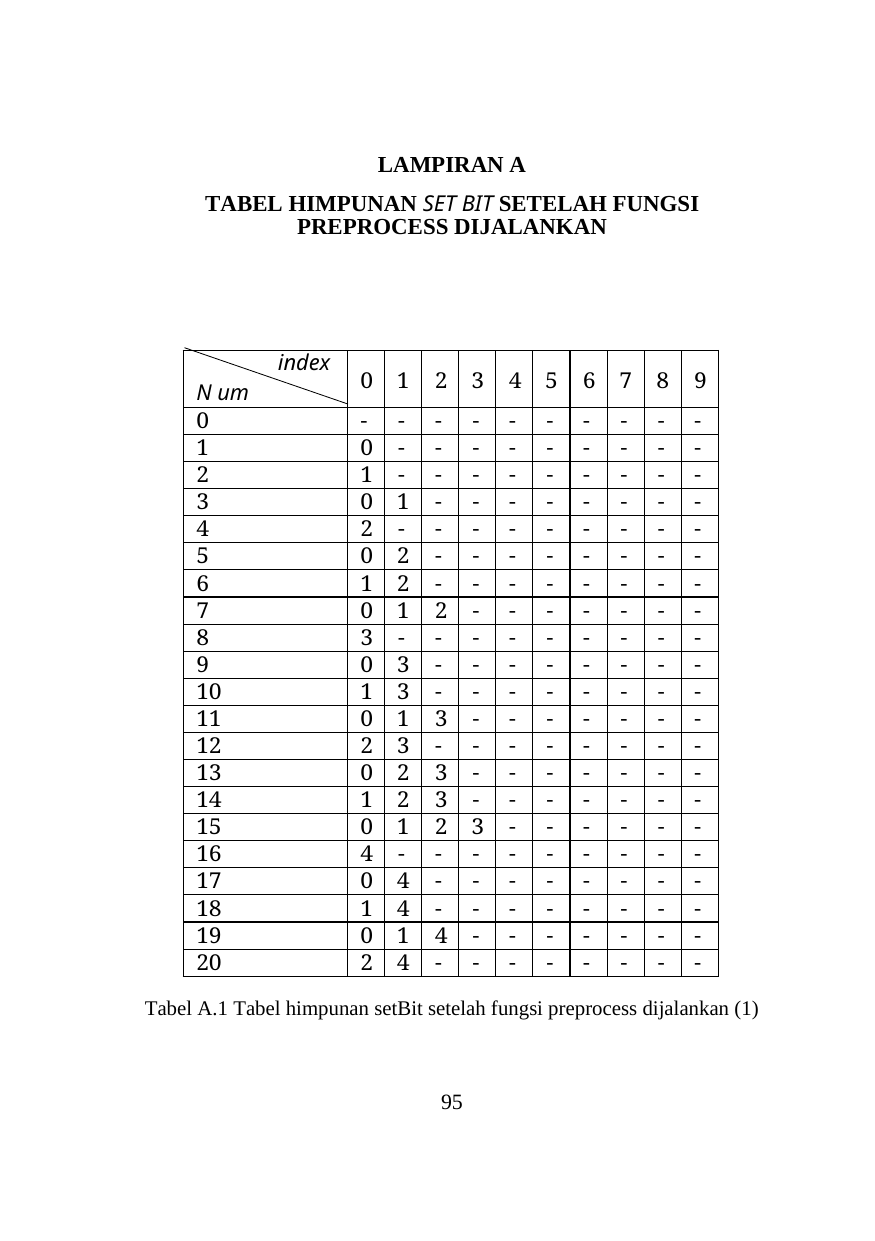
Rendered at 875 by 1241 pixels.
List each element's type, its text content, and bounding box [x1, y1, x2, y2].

table_cell 12 [184, 733, 347, 759]
table_cell - [571, 489, 607, 515]
table_cell 18 [184, 895, 347, 921]
table_cell - [459, 516, 495, 542]
table_cell - [571, 435, 607, 461]
table_cell - [645, 760, 681, 786]
table_cell 4 [385, 868, 421, 894]
table_cell 0 [348, 543, 384, 569]
table_cell 3 [385, 679, 421, 705]
table_cell - [385, 625, 421, 651]
table_cell - [571, 543, 607, 569]
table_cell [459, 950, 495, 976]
table_cell - [422, 652, 458, 678]
table_cell 0 [348, 435, 384, 461]
table_cell - [571, 814, 607, 840]
table_cell - [571, 868, 607, 894]
table_cell - [682, 895, 718, 921]
table_cell - [645, 462, 681, 488]
table_cell - [422, 733, 458, 759]
table_cell - [459, 652, 495, 678]
table_cell - [645, 706, 681, 732]
table_cell 3 [422, 787, 458, 813]
table_cell - [422, 625, 458, 651]
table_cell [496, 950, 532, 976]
table_cell 0 [184, 408, 347, 434]
table_cell 1 [385, 814, 421, 840]
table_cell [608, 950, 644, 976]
table_cell - [533, 543, 569, 569]
table_cell - [682, 814, 718, 840]
table_cell 3 [385, 733, 421, 759]
table_cell 0 [348, 760, 384, 786]
table_cell - [571, 895, 607, 921]
table_cell - [571, 516, 607, 542]
table_header index N um [184, 351, 347, 407]
table_cell 2 [385, 760, 421, 786]
table_cell - [608, 570, 644, 596]
table_cell - [496, 652, 532, 678]
table_cell - [682, 868, 718, 894]
table_cell - [422, 462, 458, 488]
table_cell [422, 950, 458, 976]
table_cell - [422, 841, 458, 867]
table_cell 2 [385, 787, 421, 813]
table_cell - [496, 543, 532, 569]
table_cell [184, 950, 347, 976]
table_cell - [571, 598, 607, 623]
table_cell - [496, 489, 532, 515]
table_cell - [533, 787, 569, 813]
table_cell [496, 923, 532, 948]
table_cell - [459, 760, 495, 786]
table_cell 1 [348, 895, 384, 921]
table_cell - [459, 435, 495, 461]
table_cell - [608, 516, 644, 542]
table_cell 3 [385, 652, 421, 678]
table_cell - [385, 516, 421, 542]
table_header 5 [533, 351, 569, 407]
table_cell - [682, 435, 718, 461]
table_cell 0 [348, 868, 384, 894]
table_cell - [422, 408, 458, 434]
table_cell - [459, 408, 495, 434]
table_header 0 [348, 351, 384, 407]
table_cell 1 [348, 679, 384, 705]
table_cell - [682, 679, 718, 705]
table_cell - [645, 625, 681, 651]
table_cell 1 [385, 489, 421, 515]
table_cell 2 [184, 462, 347, 488]
table_cell - [571, 570, 607, 596]
table_cell - [571, 462, 607, 488]
table_cell - [533, 706, 569, 732]
table_cell - [496, 895, 532, 921]
table_cell - [385, 408, 421, 434]
table_cell - [533, 760, 569, 786]
table_cell - [533, 435, 569, 461]
text TABEL HIMPUNAN SET BIT SETELAH FUNGSI PREPROCESS DIJALANKAN [136, 192, 768, 239]
table_cell - [496, 625, 532, 651]
table_cell - [348, 408, 384, 434]
table_cell - [682, 652, 718, 678]
table_cell - [459, 679, 495, 705]
table_cell - [645, 787, 681, 813]
table_cell - [571, 679, 607, 705]
table_cell - [496, 868, 532, 894]
table_cell 0 [348, 489, 384, 515]
table_cell - [459, 733, 495, 759]
table_cell - [645, 598, 681, 623]
table_cell - [645, 543, 681, 569]
table_cell - [682, 462, 718, 488]
table_cell - [459, 706, 495, 732]
table_cell - [422, 489, 458, 515]
table_cell 4 [184, 516, 347, 542]
table_cell - [422, 679, 458, 705]
table_cell 14 [184, 787, 347, 813]
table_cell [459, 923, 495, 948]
table_cell - [533, 652, 569, 678]
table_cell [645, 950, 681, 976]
table_cell - [645, 733, 681, 759]
table_cell - [645, 868, 681, 894]
table_cell 2 [422, 598, 458, 623]
table_cell - [571, 706, 607, 732]
table_cell - [496, 679, 532, 705]
table_cell - [571, 733, 607, 759]
table_cell - [422, 570, 458, 596]
table_cell - [608, 652, 644, 678]
table_cell - [459, 543, 495, 569]
table_cell - [571, 408, 607, 434]
table_cell 1 [348, 787, 384, 813]
table_cell - [533, 516, 569, 542]
table_cell 4 [385, 895, 421, 921]
table_cell - [645, 489, 681, 515]
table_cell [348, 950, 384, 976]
table_cell - [571, 652, 607, 678]
table_cell - [682, 625, 718, 651]
table_cell - [608, 543, 644, 569]
table_cell - [533, 598, 569, 623]
table_cell 16 [184, 841, 347, 867]
table_cell - [645, 679, 681, 705]
text 95 [253, 1089, 650, 1114]
table_cell - [682, 570, 718, 596]
table_cell - [645, 652, 681, 678]
table_cell - [682, 760, 718, 786]
table_cell - [422, 543, 458, 569]
table_cell - [533, 814, 569, 840]
table_cell 8 [184, 625, 347, 651]
table_cell - [422, 516, 458, 542]
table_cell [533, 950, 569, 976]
table_cell - [645, 516, 681, 542]
table_cell - [496, 787, 532, 813]
table_cell - [608, 625, 644, 651]
table_cell - [459, 570, 495, 596]
table_cell - [682, 841, 718, 867]
table_cell 1 [348, 462, 384, 488]
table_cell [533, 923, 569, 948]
table_cell 4 [348, 841, 384, 867]
table_cell - [385, 841, 421, 867]
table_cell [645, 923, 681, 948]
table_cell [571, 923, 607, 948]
table_cell - [682, 598, 718, 623]
table_cell 1 [385, 706, 421, 732]
table_cell - [496, 408, 532, 434]
table_header 9 [682, 351, 718, 407]
table_cell - [608, 760, 644, 786]
table_cell - [645, 895, 681, 921]
table_cell - [571, 760, 607, 786]
table_cell - [608, 408, 644, 434]
table_cell - [459, 895, 495, 921]
text Tabel A.1 Tabel himpunan setBit setelah fungsi preprocess dijalankan (1) [136, 995, 768, 1019]
table_header 3 [459, 351, 495, 407]
table_cell - [682, 787, 718, 813]
table_cell - [459, 787, 495, 813]
table_cell 7 [184, 598, 347, 623]
table_cell - [496, 733, 532, 759]
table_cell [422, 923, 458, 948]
table_cell - [496, 570, 532, 596]
table_cell - [645, 435, 681, 461]
table_cell - [682, 543, 718, 569]
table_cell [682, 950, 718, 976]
table_cell - [608, 733, 644, 759]
table_header 1 [385, 351, 421, 407]
table_cell 2 [348, 733, 384, 759]
table_cell 1 [385, 598, 421, 623]
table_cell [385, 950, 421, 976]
table_cell - [533, 733, 569, 759]
table_cell - [645, 841, 681, 867]
table_cell - [496, 706, 532, 732]
table_header 7 [608, 351, 644, 407]
table_cell - [533, 489, 569, 515]
table_cell - [682, 516, 718, 542]
table_cell - [645, 814, 681, 840]
table_cell 2 [422, 814, 458, 840]
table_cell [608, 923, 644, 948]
table_cell - [422, 435, 458, 461]
table_cell - [496, 814, 532, 840]
table_cell - [496, 598, 532, 623]
table_cell - [496, 516, 532, 542]
table_cell - [533, 408, 569, 434]
table_cell - [682, 408, 718, 434]
table_cell 3 [184, 489, 347, 515]
table_cell - [459, 462, 495, 488]
table_header 8 [645, 351, 681, 407]
table_cell 9 [184, 652, 347, 678]
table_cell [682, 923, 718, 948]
table_cell 17 [184, 868, 347, 894]
table_cell 3 [422, 760, 458, 786]
table_cell - [533, 570, 569, 596]
table_cell - [533, 625, 569, 651]
table_cell - [533, 868, 569, 894]
table_cell - [608, 895, 644, 921]
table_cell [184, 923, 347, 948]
table_cell 3 [422, 706, 458, 732]
table_cell - [682, 706, 718, 732]
table_cell 15 [184, 814, 347, 840]
table_cell - [533, 841, 569, 867]
subtitle LAMPIRAN A [253, 151, 650, 177]
table_cell - [496, 462, 532, 488]
table_cell 2 [348, 516, 384, 542]
table_cell - [533, 462, 569, 488]
table_cell - [571, 625, 607, 651]
table_cell - [608, 435, 644, 461]
table_cell - [608, 489, 644, 515]
table_cell - [608, 841, 644, 867]
table_cell - [571, 787, 607, 813]
table_cell 1 [348, 570, 384, 596]
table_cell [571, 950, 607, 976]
table_cell - [571, 841, 607, 867]
table_cell - [459, 868, 495, 894]
table_cell - [459, 489, 495, 515]
table_cell - [608, 706, 644, 732]
table_cell 11 [184, 706, 347, 732]
table_cell 3 [459, 814, 495, 840]
table_cell 6 [184, 570, 347, 596]
table_cell 2 [385, 543, 421, 569]
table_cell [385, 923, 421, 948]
table_cell 0 [348, 814, 384, 840]
table_cell - [422, 895, 458, 921]
table_cell - [608, 868, 644, 894]
table_header 4 [496, 351, 532, 407]
table_cell - [608, 679, 644, 705]
table_cell - [459, 598, 495, 623]
table_cell - [682, 733, 718, 759]
table_cell - [608, 462, 644, 488]
table_cell - [682, 489, 718, 515]
table_cell - [496, 435, 532, 461]
table_cell 1 [184, 435, 347, 461]
table_cell 10 [184, 679, 347, 705]
table_cell 13 [184, 760, 347, 786]
table_cell 0 [348, 706, 384, 732]
table_cell 5 [184, 543, 347, 569]
table_cell - [496, 760, 532, 786]
table_header 2 [422, 351, 458, 407]
table_cell 0 [348, 652, 384, 678]
table_cell - [533, 895, 569, 921]
table_cell - [496, 841, 532, 867]
table_cell - [533, 679, 569, 705]
table_cell - [645, 570, 681, 596]
table_cell - [385, 435, 421, 461]
table_cell 3 [348, 625, 384, 651]
table_cell - [385, 462, 421, 488]
table_cell - [459, 625, 495, 651]
table_cell - [422, 868, 458, 894]
table_cell - [459, 841, 495, 867]
table_cell - [608, 598, 644, 623]
table_cell 0 [348, 598, 384, 623]
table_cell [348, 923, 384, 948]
table_cell - [608, 787, 644, 813]
table_cell 2 [385, 570, 421, 596]
table_cell - [608, 814, 644, 840]
table_header 6 [571, 351, 607, 407]
table_cell - [645, 408, 681, 434]
